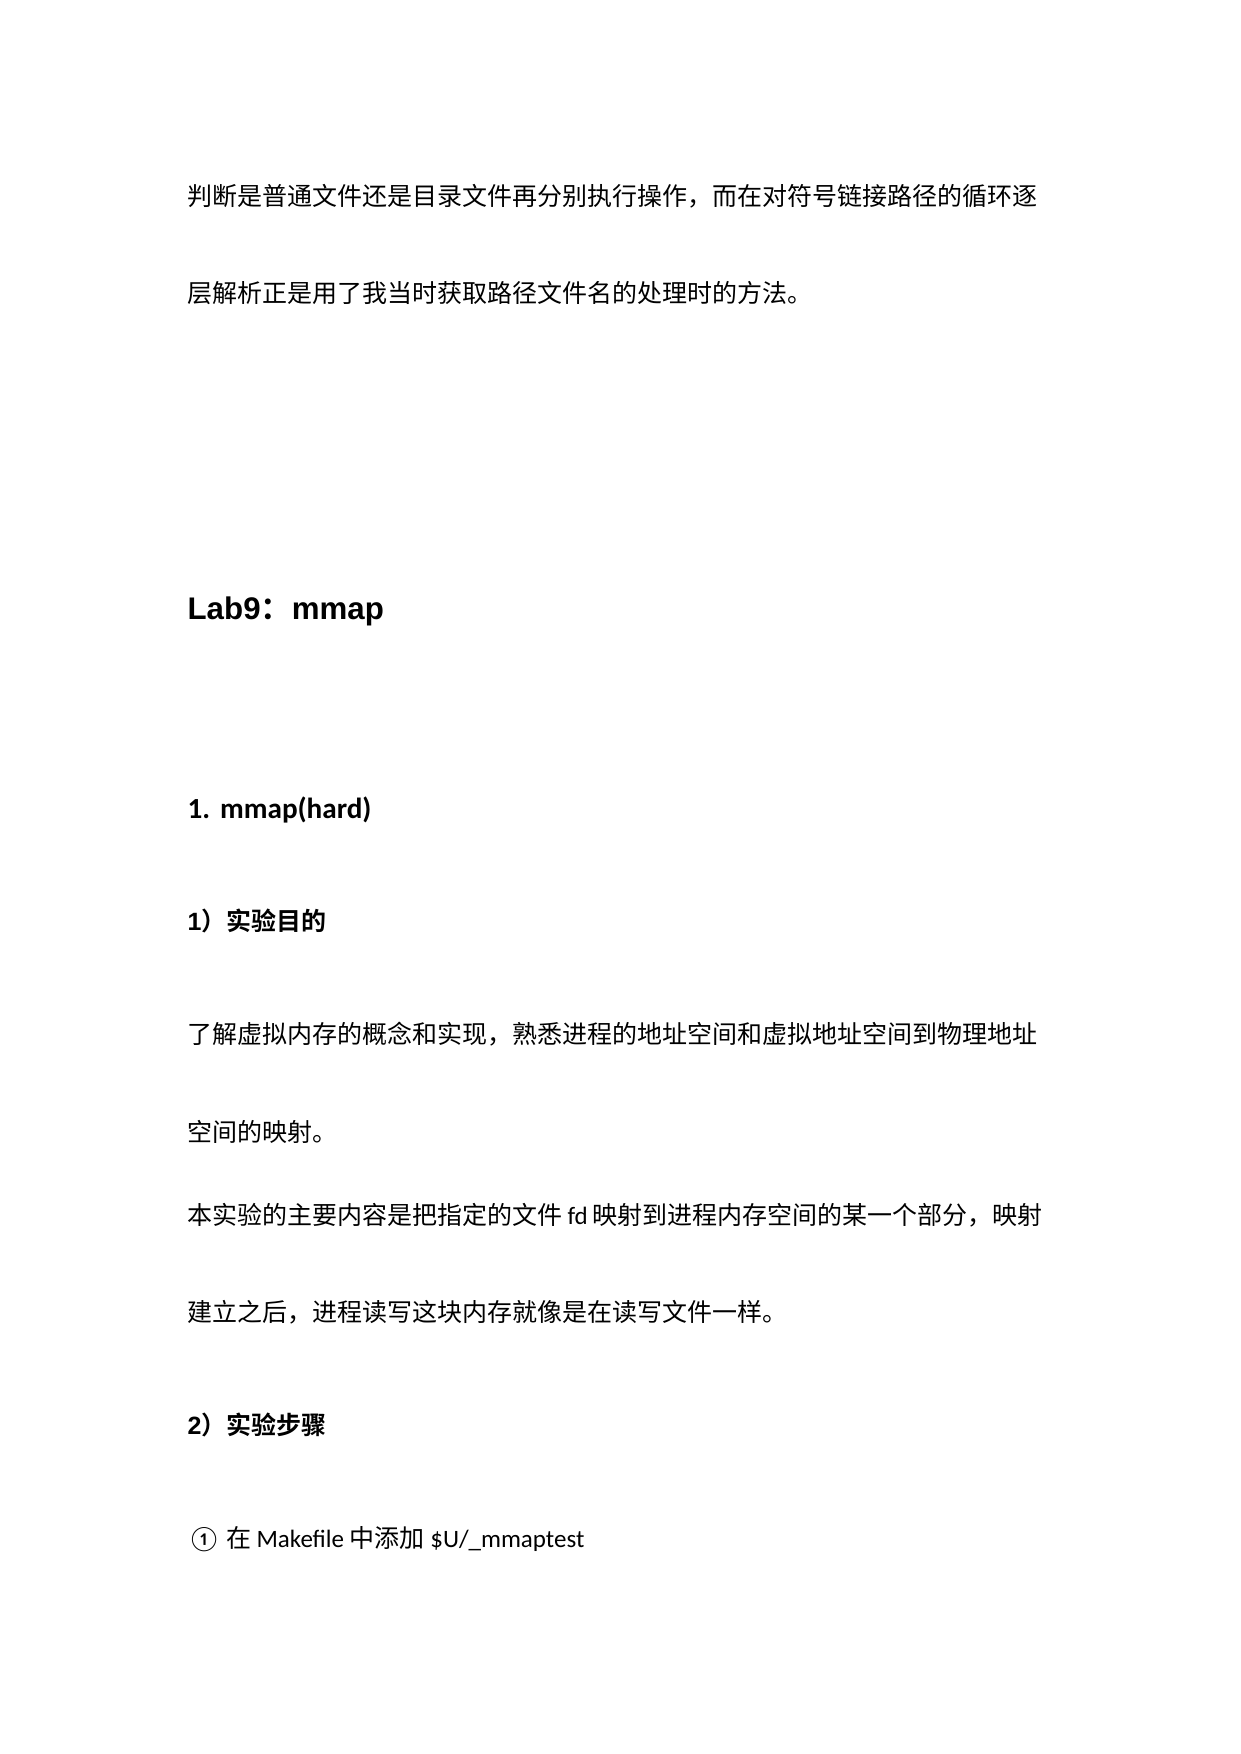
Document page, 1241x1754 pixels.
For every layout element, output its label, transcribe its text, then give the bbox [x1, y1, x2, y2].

subtitle Lab9：mmap [187, 573, 1053, 638]
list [187, 162, 1053, 324]
text ①在 Makefile 中添加 $U/_mmaptest [187, 1504, 1053, 1569]
subtitle 实验步骤 [187, 1391, 1053, 1456]
subtitle 实验目的 [187, 887, 1053, 952]
text 了解虚拟内存的概念和实现，熟悉进程的地址空间和虚拟地址空间到物理地址空间的映射。 [187, 1000, 1053, 1163]
subtitle mmap(hard) [187, 775, 1053, 840]
text 本实验的主要内容是把指定的文件fd映射到进程内存空间的某一个部分，映射建立之后，进程读写这块内存就像是在读写文件一样。 [187, 1181, 1053, 1343]
